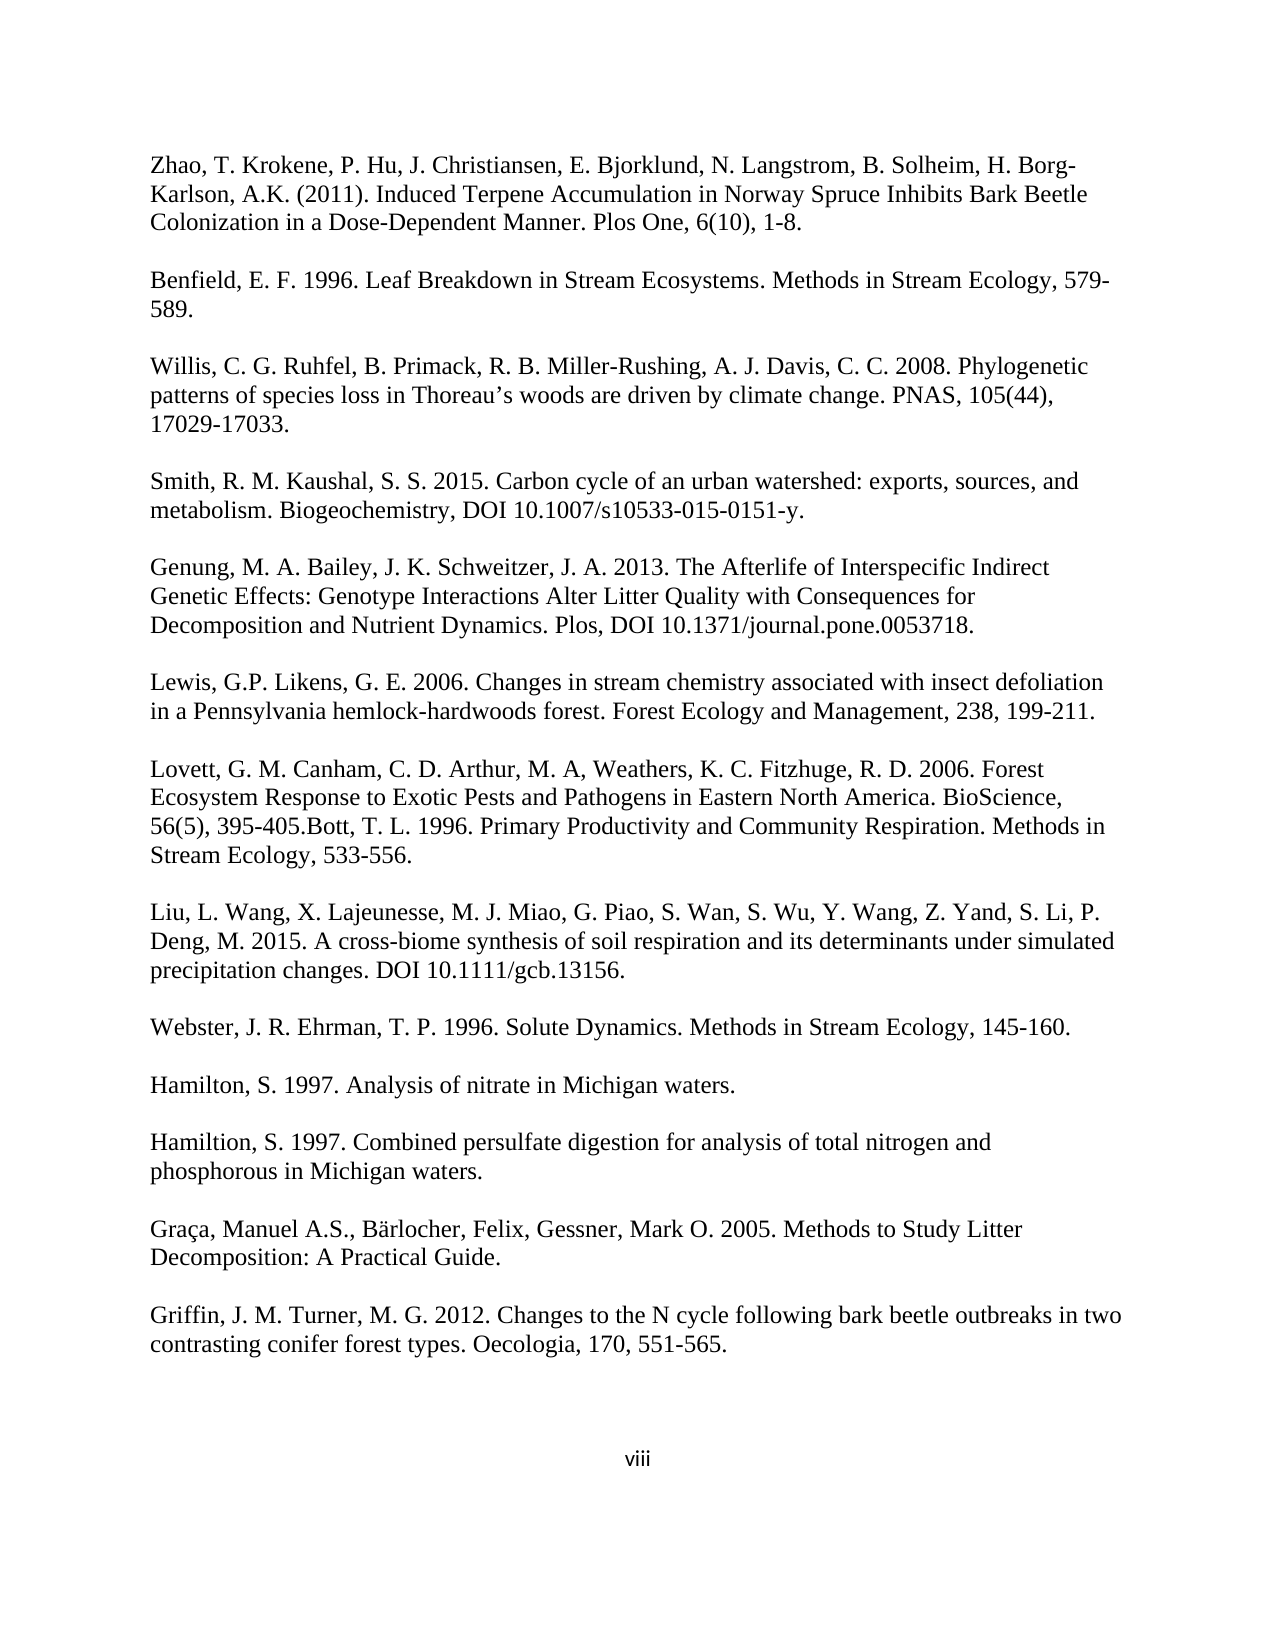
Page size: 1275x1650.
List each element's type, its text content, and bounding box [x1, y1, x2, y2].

text Smith, R. M. Kaushal, S. S. 2015. Carbon cycle of an urban watershed: exports, sources, and metabolism. Biogeochemistry, DOI 10.1007/s10533-015-0151-y. [150, 466, 1125, 524]
text Webster, J. R. Ehrman, T. P. 1996. Solute Dynamics. Methods in Stream Ecology, 145-160. [150, 1012, 1125, 1041]
text Graça, Manuel A.S., Bärlocher, Felix, Gessner, Mark O. 2005. Methods to Study Litter Decomposition: A Practical Guide. [150, 1214, 1125, 1271]
text Lovett, G. M. Canham, C. D. Arthur, M. A, Weathers, K. C. Fitzhuge, R. D. 2006. Forest Ecosystem Response to Exotic Pests and Pathogens in Eastern North America. BioScience, 56(5), 395-405.Bott, T. L. 1996. Primary Productivity and Community Respiration. Methods in Stream Ecology, 533-556. [150, 754, 1125, 869]
text Willis, C. G. Ruhfel, B. Primack, R. B. Miller-Rushing, A. J. Davis, C. C. 2008. Phylogenetic patterns of species loss in Thoreau’s woods are driven by climate change. PNAS, 105(44), 17029-17033. [150, 351, 1125, 437]
text Genung, M. A. Bailey, J. K. Schweitzer, J. A. 2013. The Afterlife of Interspecific Indirect Genetic Effects: Genotype Interactions Alter Litter Quality with Consequences for Decomposition and Nutrient Dynamics. Plos, DOI 10.1371/journal.pone.0053718. [150, 552, 1125, 639]
text Lewis, G.P. Likens, G. E. 2006. Changes in stream chemistry associated with insect defoliation in a Pennsylvania hemlock-hardwoods forest. Forest Ecology and Management, 238, 199-211. [150, 667, 1125, 725]
text Benfield, E. F. 1996. Leaf Breakdown in Stream Ecosystems. Methods in Stream Ecology, 579-589. [150, 265, 1125, 322]
text Hamilton, S. 1997. Analysis of nitrate in Michigan waters. [150, 1070, 1125, 1099]
text Hamiltion, S. 1997. Combined persulfate digestion for analysis of total nitrogen and phosphorous in Michigan waters. [150, 1127, 1125, 1185]
text Zhao, T. Krokene, P. Hu, J. Christiansen, E. Bjorklund, N. Langstrom, B. Solheim, H. Borg-Karlson, A.K. (2011). Induced Terpene Accumulation in Norway Spruce Inhibits Bark Beetle Colonization in a Dose-Dependent Manner. Plos One, 6(10), 1-8. [150, 150, 1125, 236]
text Griffin, J. M. Turner, M. G. 2012. Changes to the N cycle following bark beetle outbreaks in two contrasting conifer forest types. Oecologia, 170, 551-565. [150, 1300, 1125, 1357]
text Liu, L. Wang, X. Lajeunesse, M. J. Miao, G. Piao, S. Wan, S. Wu, Y. Wang, Z. Yand, S. Li, P. Deng, M. 2015. A cross-biome synthesis of soil respiration and its determinants under simulated precipitation changes. DOI 10.1111/gcb.13156. [150, 897, 1125, 984]
